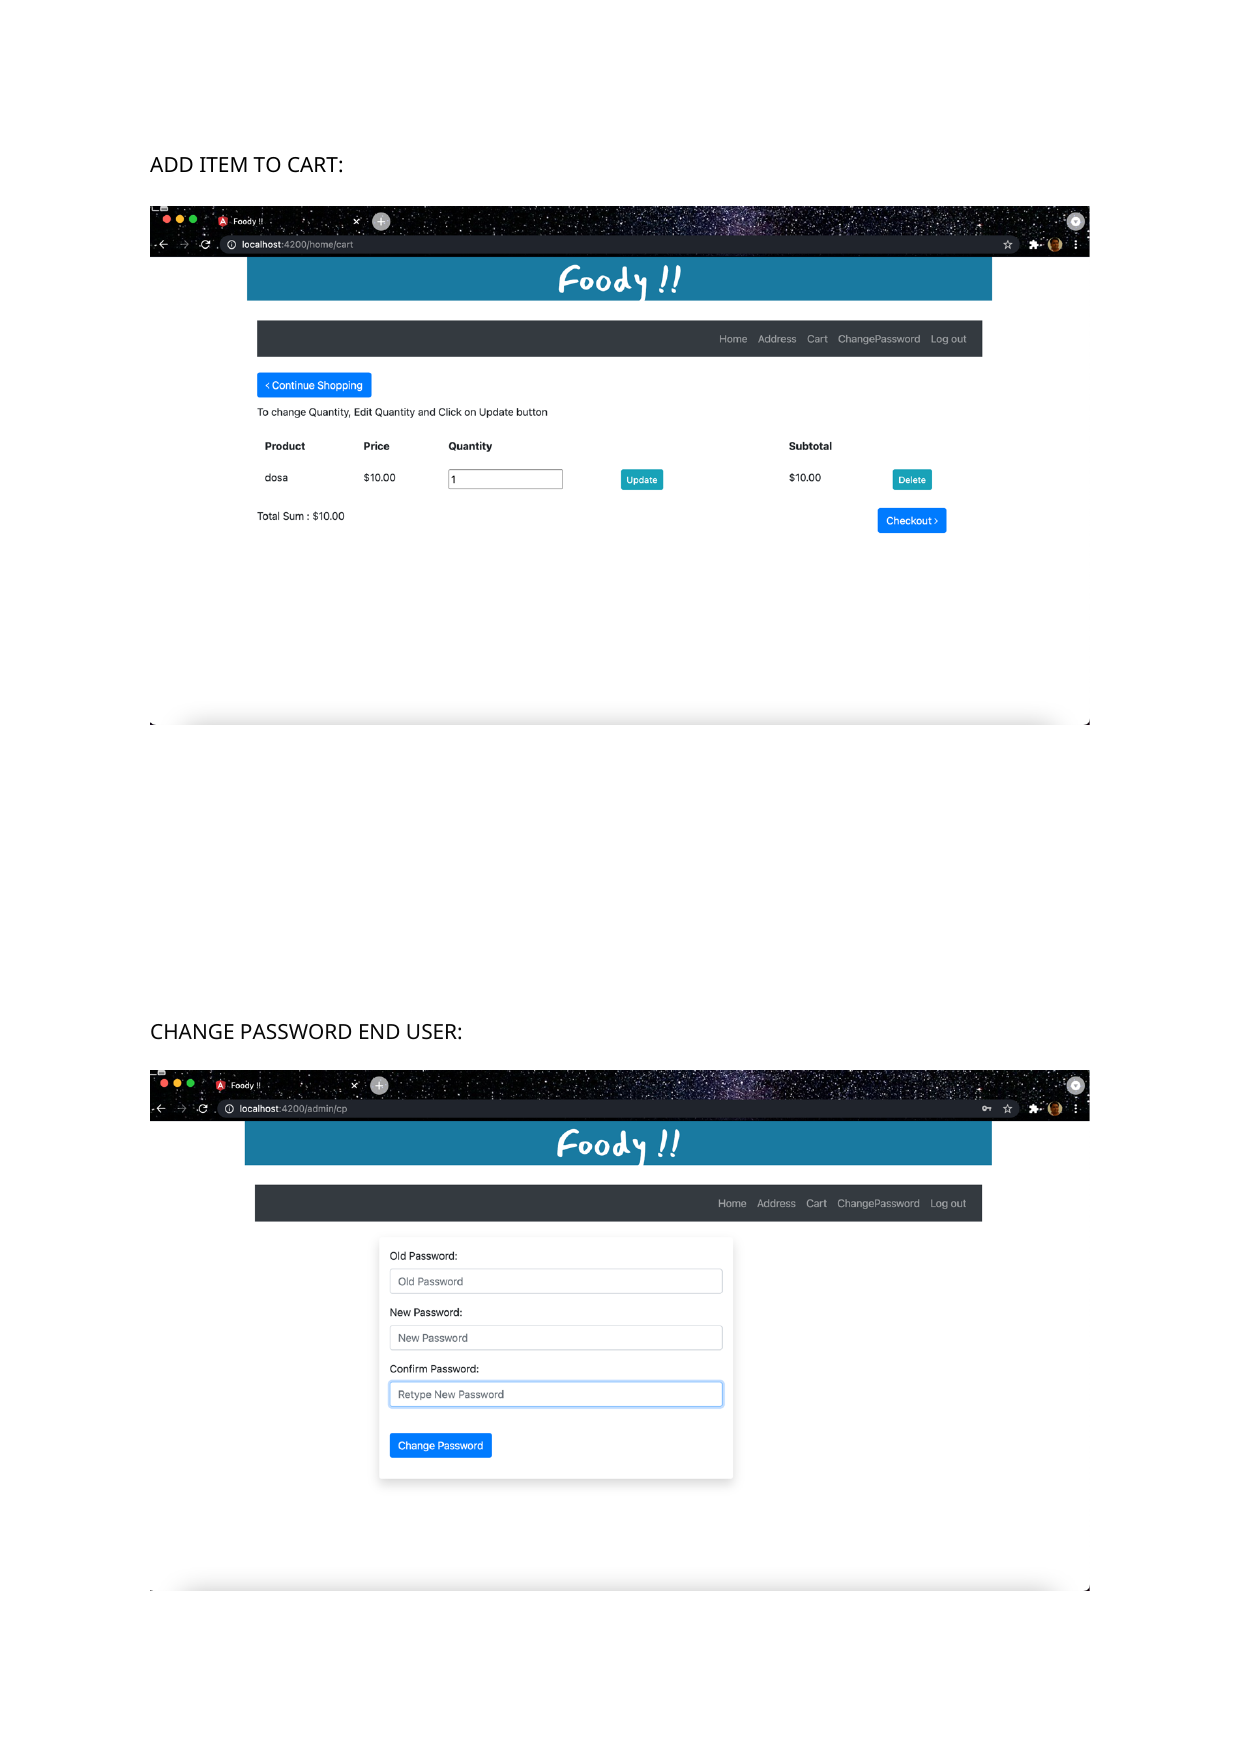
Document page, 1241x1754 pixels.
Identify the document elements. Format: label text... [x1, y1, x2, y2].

picture [150, 206, 1090, 725]
text ADD ITEM TO CART: [150, 150, 1090, 178]
text CHANGE PASSWORD END USER: [150, 1017, 1090, 1046]
picture [150, 1070, 1090, 1591]
